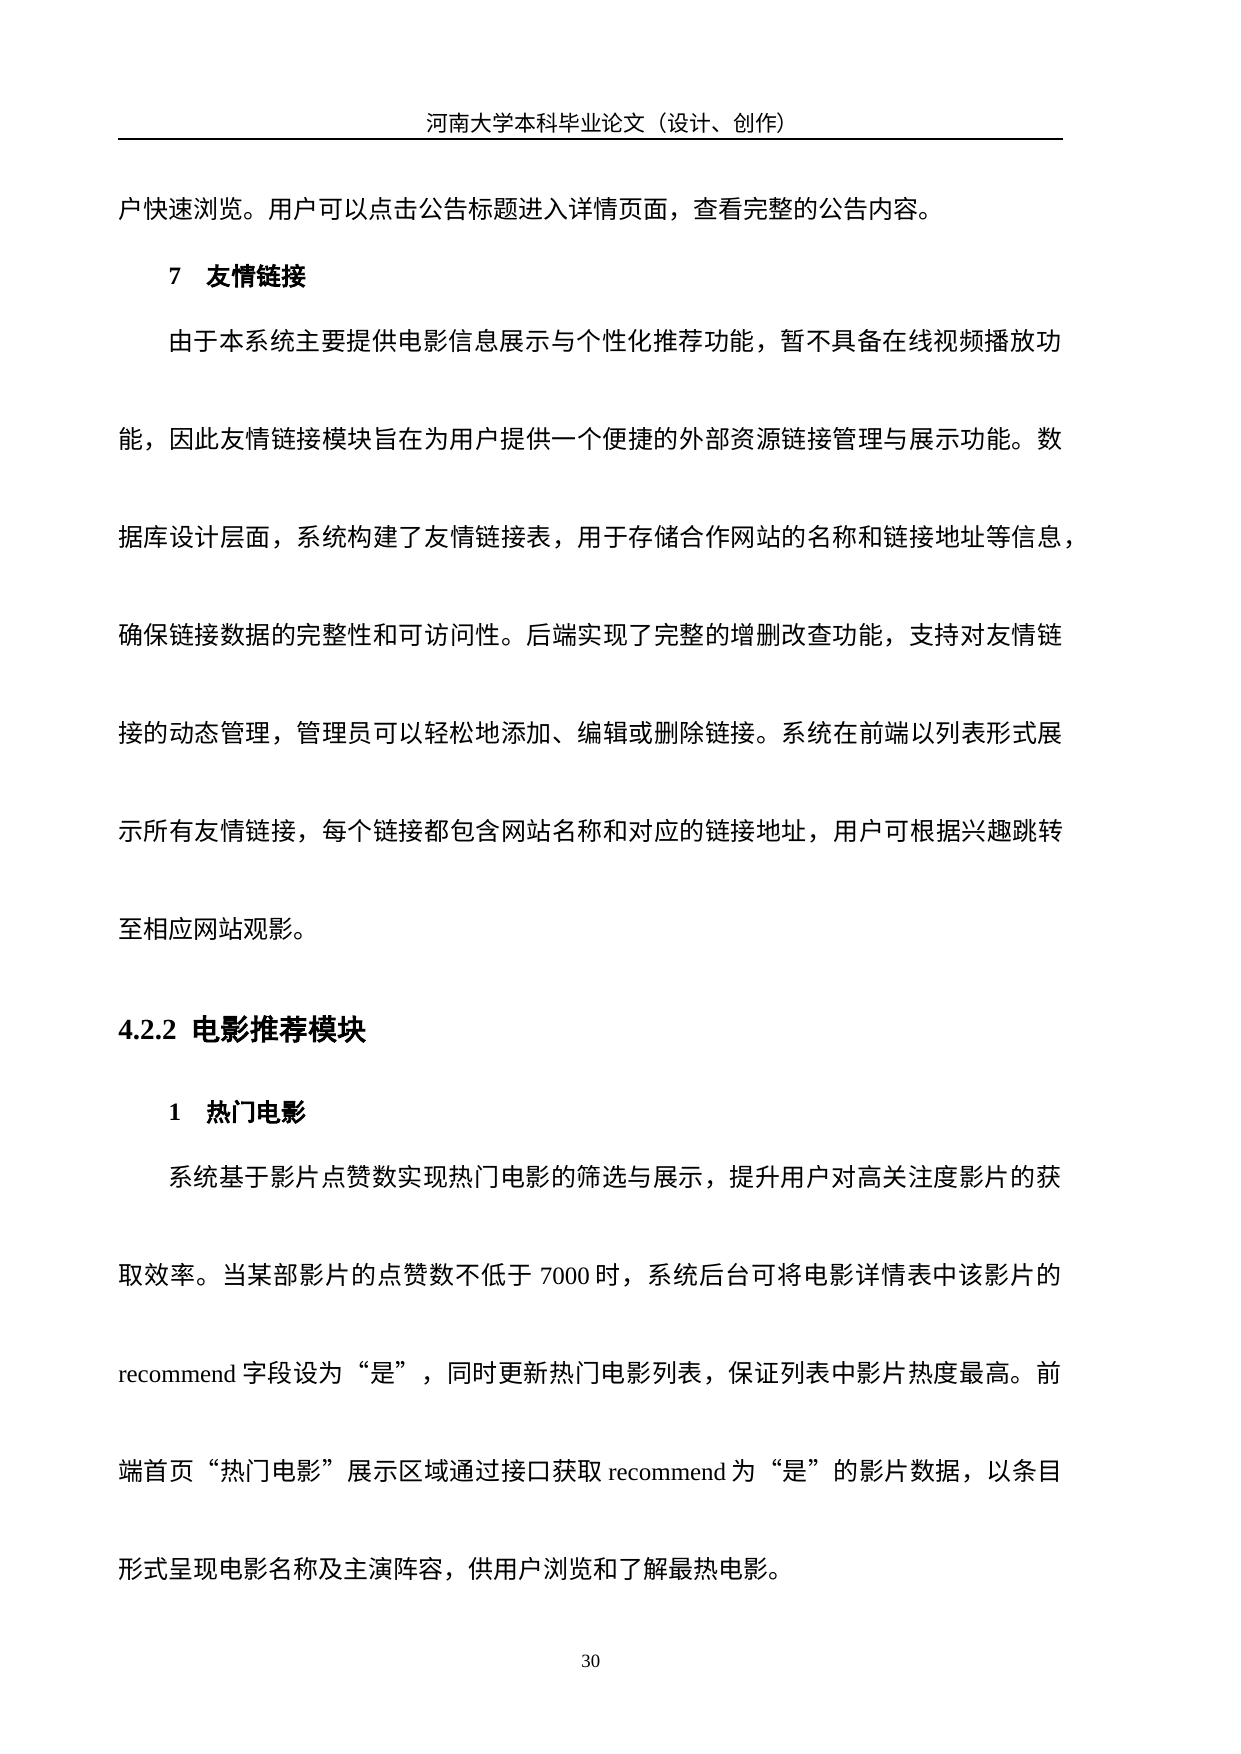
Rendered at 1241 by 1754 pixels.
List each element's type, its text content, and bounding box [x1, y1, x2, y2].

text 由于本系统主要提供电影信息展示与个性化推荐功能，暂不具备在线视频播放功能，因此友情链接模块旨在为用户提供一个便捷的外部资源链接管理与展示功能。数据库设计层面，系统构建了友情链接表，用于存储合作网站的名称和链接地址等信息，确保链接数据的完整性和可访问性。后端实现了完整的增删改查功能，支持对友情链接的动态管理，管理员可以轻松地添加、编辑或删除链接。系统在前端以列表形式展示所有友情链接，每个链接都包含网站名称和对应的链接地址，用户可根据兴趣跳转至相应网站观影。 [118, 307, 1063, 961]
text 系统基于影片点赞数实现热门电影的筛选与展示，提升用户对高关注度影片的获取效率。当某部影片的点赞数不低于7000时，系统后台可将电影详情表中该影片的recommend字段设为“是”，同时更新热门电影列表，保证列表中影片热度最高。前端首页“热门电影”展示区域通过接口获取recommend为“是”的影片数据，以条目形式呈现电影名称及主演阵容，供用户浏览和了解最热电影。 [118, 1143, 1063, 1601]
text 1、热门电影 [118, 1095, 1063, 1127]
subtitle 4.2.2 电影推荐模块 [118, 995, 1063, 1061]
text 7、友情链接 [118, 259, 1063, 291]
